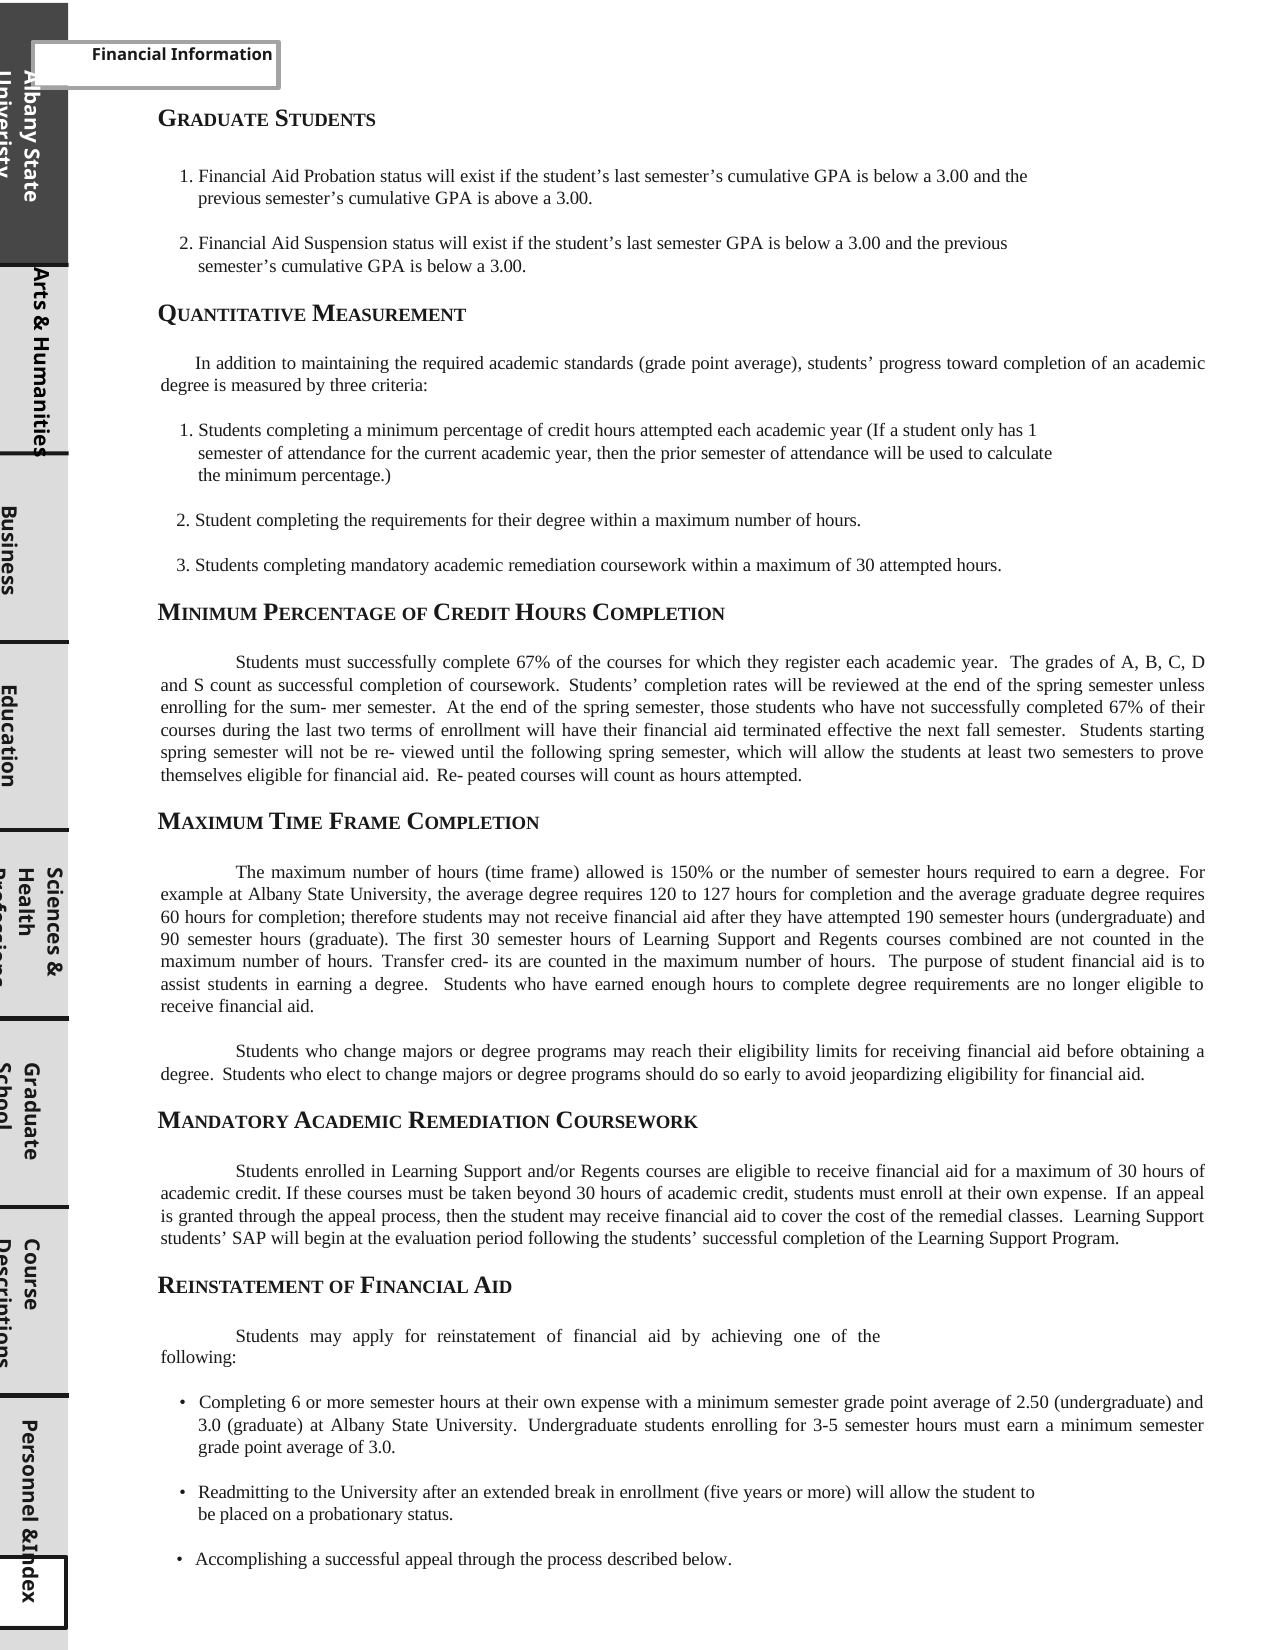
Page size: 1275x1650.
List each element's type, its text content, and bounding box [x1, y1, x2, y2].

text 2. Student completing the requirements for their degree within a maximum number of hours. [176, 509, 1212, 531]
text 3. Students completing mandatory academic remediation coursework within a maximum of 30 attempted hours. [176, 554, 1212, 576]
text • Completing 6 or more semester hours at their own expense with a minimum semester grade point average of 2.50 (undergraduate) and 3.0 (graduate) at Albany State University. Undergraduate students enrolling for 3-5 semester hours must earn a minimum semester grade point average of 3.0. [179, 1391, 1205, 1457]
text Students must successfully complete 67% of the courses for which they register each academic year. The grades of A, B, C, D and S count as successful completion of coursework. Students’ completion rates will be reviewed at the end of the spring semester unless enrolling for the sum- mer semester. At the end of the spring semester, those students who have not successfully completed 67% of their courses during the last two terms of enrollment will have their financial aid terminated effective the next fall semester. Students starting spring semester will not be re- viewed until the following spring semester, which will allow the students at least two semesters to prove themselves eligible for financial aid. Re- peated courses will count as hours attempted. [160, 651, 1205, 785]
subtitle GRADUATE STUDENTS [157, 103, 1212, 132]
text Students may apply for reinstatement of financial aid by achieving one of the following: [160, 1324, 880, 1368]
subtitle REINSTATEMENT OF FINANCIAL AID [157, 1270, 1212, 1299]
subtitle QUANTITATIVE MEASUREMENT [157, 298, 1212, 326]
text 1. Students completing a minimum percentage of credit hours attempted each academic year (If a student only has 1 semester of attendance for the current academic year, then the prior semester of attendance will be used to calculate the minimum percentage.) [179, 419, 1064, 486]
text • Accomplishing a successful appeal through the process described below. [176, 1548, 1212, 1569]
subtitle MANDATORY ACADEMIC REMEDIATION COURSEWORK [157, 1106, 1212, 1134]
subtitle MINIMUM PERCENTAGE OF CREDIT HOURS COMPLETION [157, 597, 1212, 626]
text • Readmitting to the University after an extended break in enrollment (five years or more) will allow the student to be placed on a probationary status. [179, 1481, 1042, 1524]
text The maximum number of hours (time frame) allowed is 150% or the number of semester hours required to earn a degree. For example at Albany State University, the average degree requires 120 to 127 hours for completion and the average graduate degree requires 60 hours for completion; therefore students may not receive financial aid after they have attempted 190 semester hours (undergraduate) and 90 semester hours (graduate). The first 30 semester hours of Learning Support and Regents courses combined are not counted in the maximum number of hours. Transfer cred- its are counted in the maximum number of hours. The purpose of student financial aid is to assist students in earning a degree. Students who have earned enough hours to complete degree requirements are no longer eligible to receive financial aid. [160, 861, 1205, 1017]
text 1. Financial Aid Probation status will exist if the student’s last semester’s cumulative GPA is below a 3.00 and the previous semester’s cumulative GPA is above a 3.00. [179, 165, 1074, 209]
text 2. Financial Aid Suspension status will exist if the student’s last semester GPA is below a 3.00 and the previous semester’s cumulative GPA is below a 3.00. [179, 232, 1069, 276]
subtitle MAXIMUM TIME FRAME COMPLETION [157, 806, 1212, 835]
text Financial Information [92, 44, 1212, 64]
text Students enrolled in Learning Support and/or Regents courses are eligible to receive financial aid for a maximum of 30 hours of academic credit. If these courses must be taken beyond 30 hours of academic credit, students must enroll at their own expense. If an appeal is granted through the appeal process, then the student may receive financial aid to cover the cost of the remedial classes. Learning Support students’ SAP will begin at the evaluation period following the students’ successful completion of the Learning Support Program. [160, 1160, 1205, 1249]
text In addition to maintaining the required academic standards (grade point average), students’ progress toward completion of an academic degree is measured by three criteria: [160, 352, 1205, 396]
text Students who change majors or degree programs may reach their eligibility limits for receiving financial aid before obtaining a degree. Students who elect to change majors or degree programs should do so early to avoid jeopardizing eligibility for financial aid. [160, 1040, 1205, 1084]
